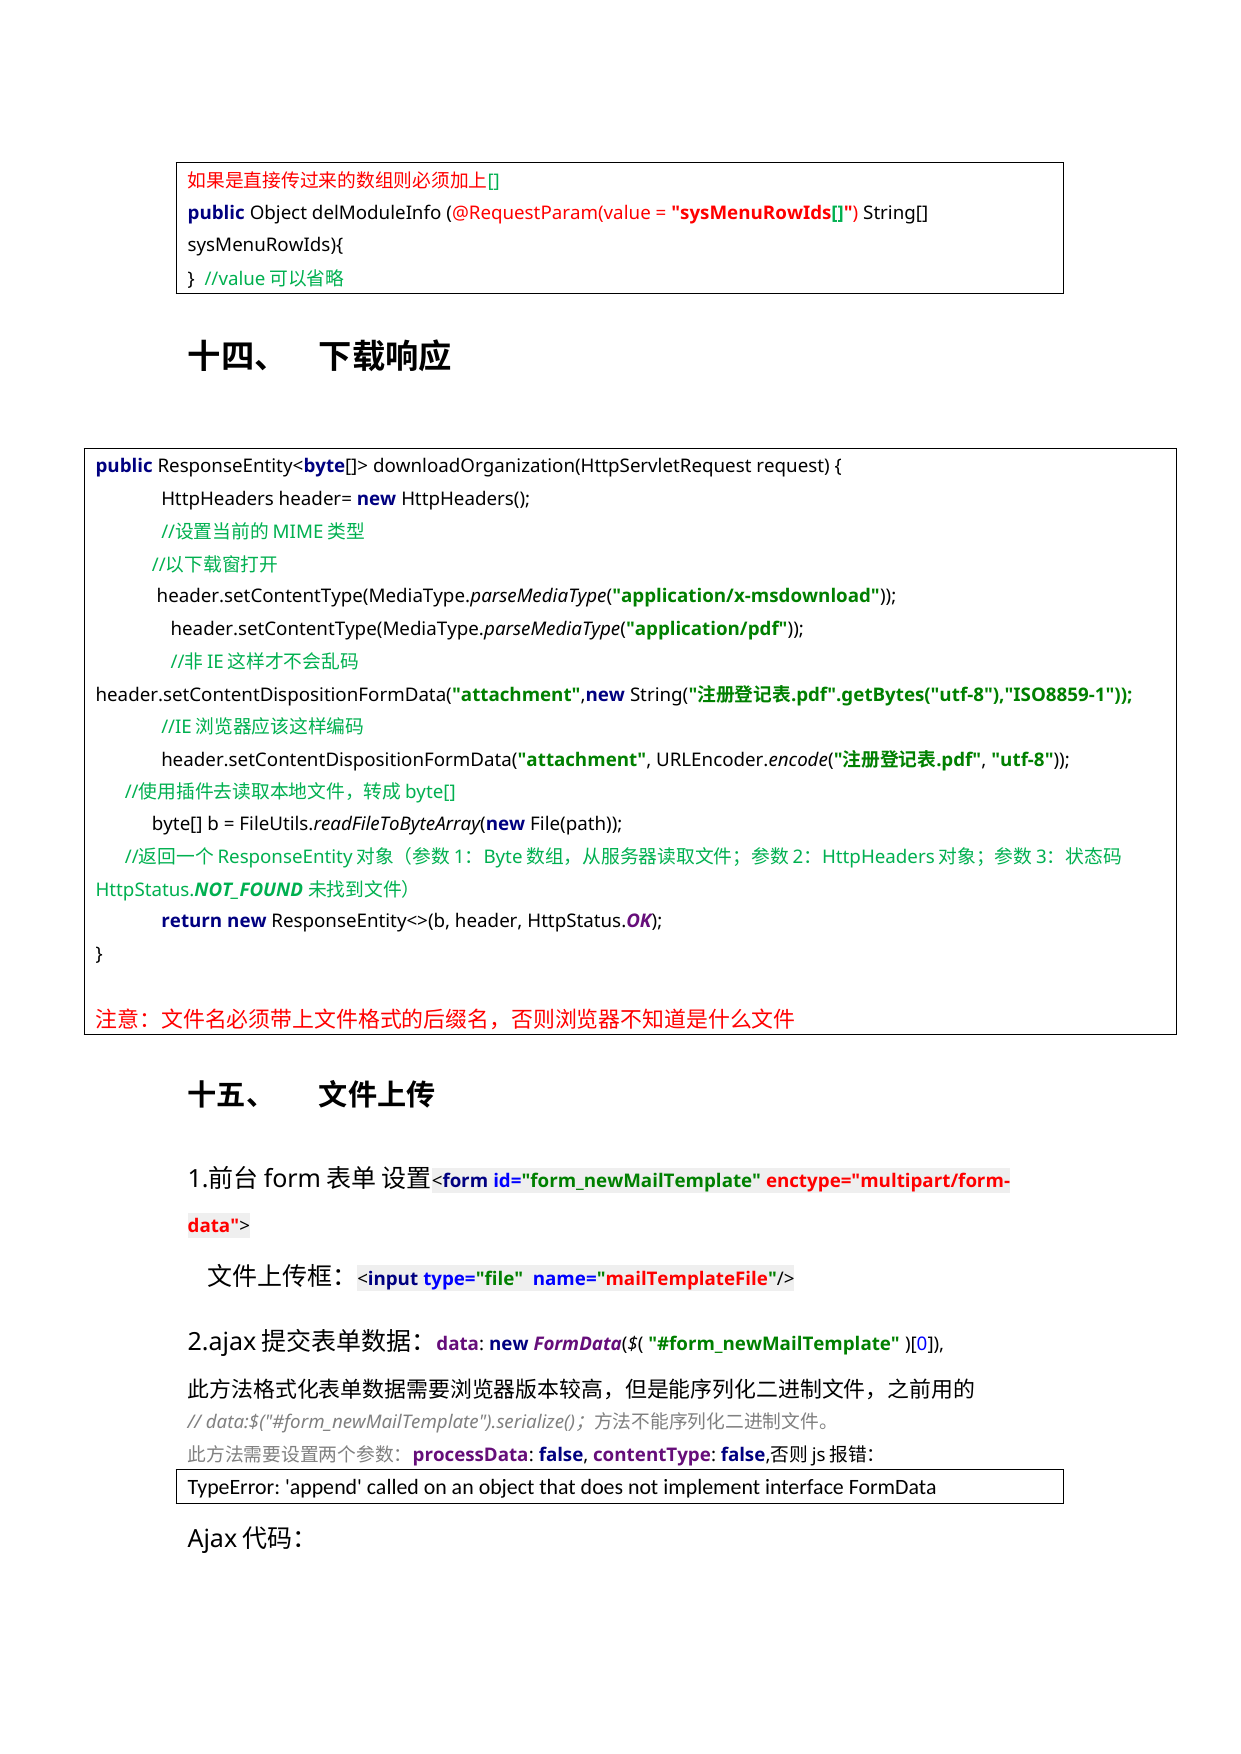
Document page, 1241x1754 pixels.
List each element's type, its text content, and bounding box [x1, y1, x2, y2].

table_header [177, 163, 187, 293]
text 此方法格式化表单数据需要浏览器版本较高，但是能序列化二进制文件，之前用的 [187, 1372, 1053, 1404]
table_header TypeError: 'append' called on an object that does not implement interface FormData [177, 1470, 1063, 1503]
text 2.ajax提交表单数据：data: new FormData($( "#form_newMailTemplate" )[0]), [187, 1307, 1053, 1372]
text 此方法需要设置两个参数：processData: false, contentType: false,否则js报错： [187, 1437, 1053, 1469]
text 1.前台form表单 设置<form id="form_newMailTemplate" enctype="multipart/form-data"> [187, 1144, 1053, 1242]
table_header public ResponseEntity<byte[]> downloadOrganization(HttpServletRequest request) { HttpHeaders header= new HttpHeaders(); //设置当前的MIME类型 //以下载窗打开 header.setContentType(MediaType.parseMediaType("application/x-msdownload")); header.setContentType(MediaType.parseMediaType("application/pdf")); //非IE这样才不会乱码 header.setContentDispositionFormData("attachment",new String("注册登记表.pdf".getBytes("utf-8"),"ISO8859-1")); //IE浏览器应该这样编码 header.setContentDispositionFormData("attachment", URLEncoder.encode("注册登记表.pdf", "utf-8")); //使用插件去读取本地文件，转成byte[] byte[] b = FileUtils.readFileToByteArray(new File(path)); //返回一个ResponseEntity对象（参数1：Byte数组，从服务器读取文件；参数2：HttpHeaders对象；参数3：状态码HttpStatus.NOT_FOUND 未找到文件） return new ResponseEntity<>(b, header, HttpStatus.OK); } 注意：文件名必须带上文件格式的后缀名，否则浏览器不知道是什么文件 [85, 449, 1176, 1034]
text 文件上传框：<input type="file" name="mailTemplateFile"/> [187, 1242, 1053, 1307]
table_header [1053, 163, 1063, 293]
subtitle 下载响应 [187, 321, 1053, 386]
text Ajax代码： [187, 1504, 1053, 1569]
subtitle 文件上传 [187, 1060, 1053, 1125]
text // data:$("#form_newMailTemplate").serialize()；方法不能序列化二进制文件。 [187, 1404, 1053, 1437]
